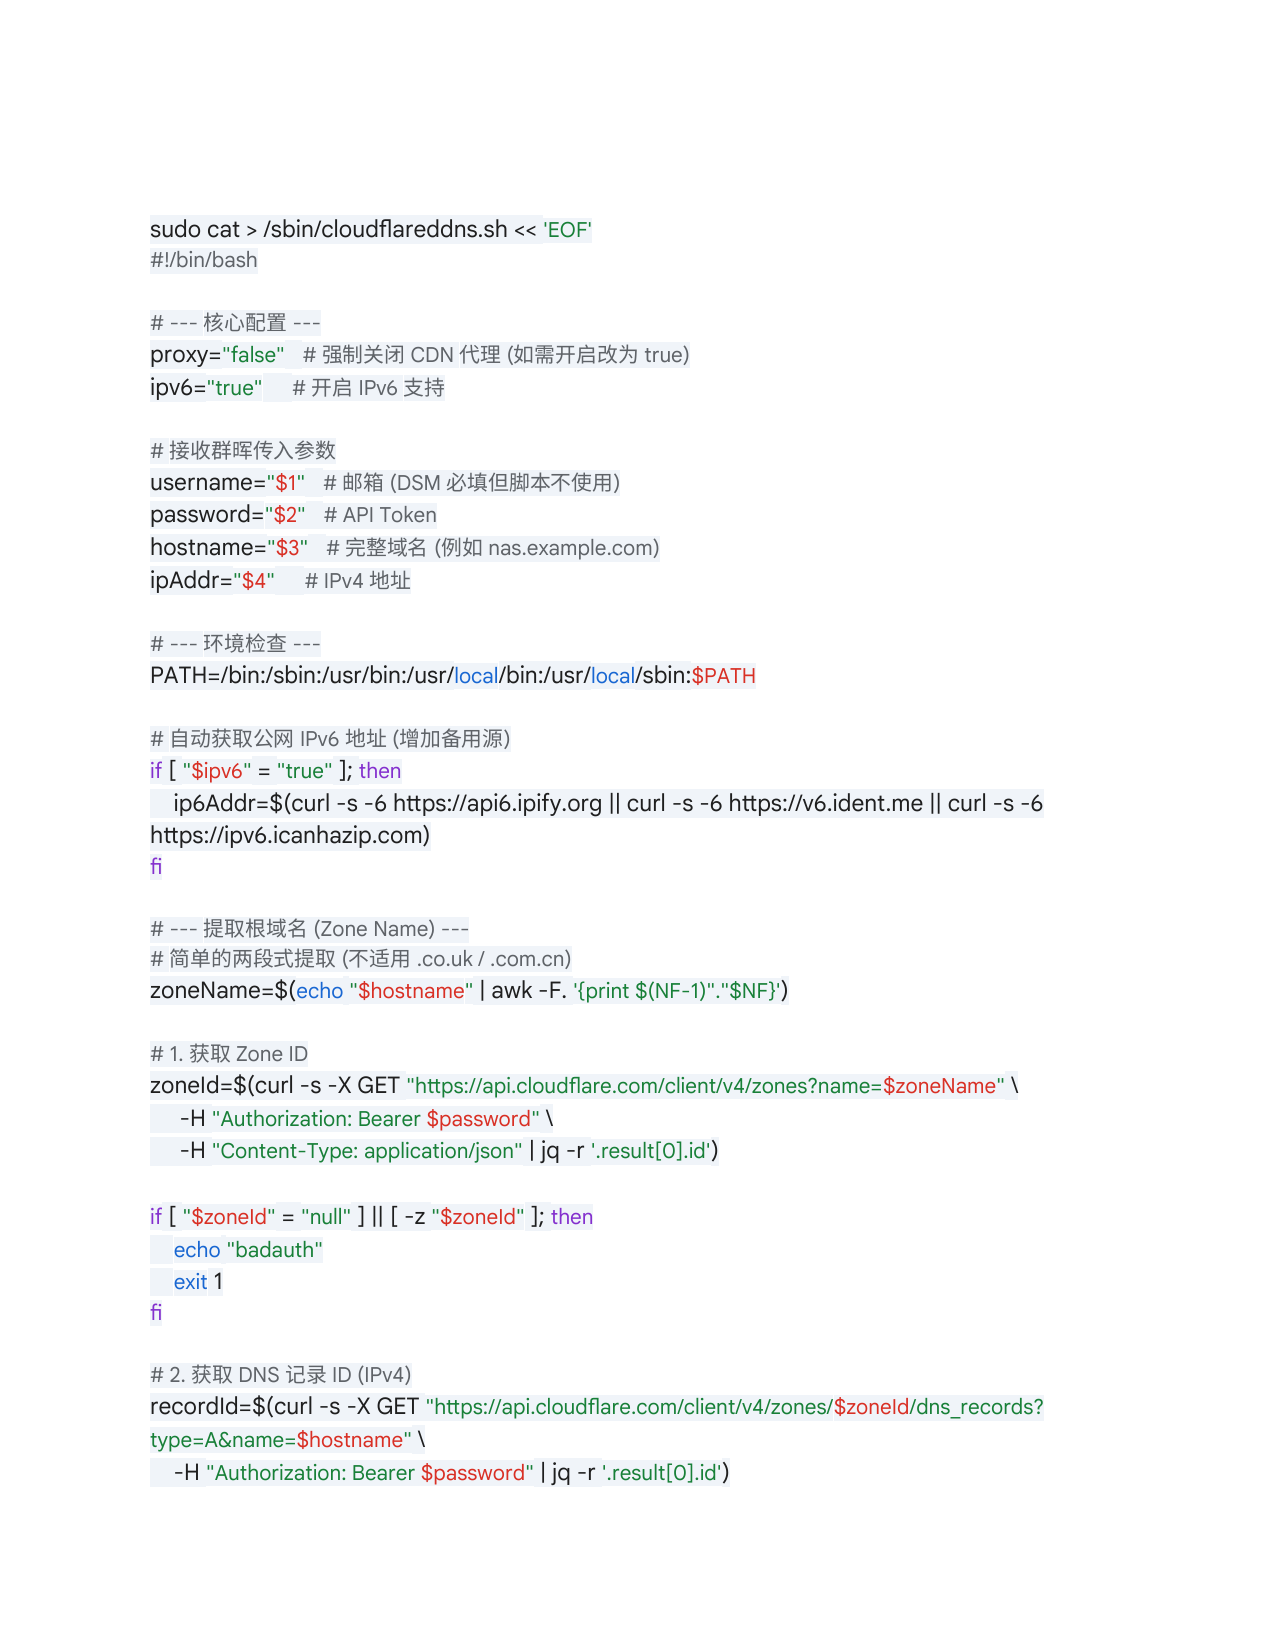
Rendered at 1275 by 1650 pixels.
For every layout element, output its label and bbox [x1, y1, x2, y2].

text [150, 215, 1125, 1487]
